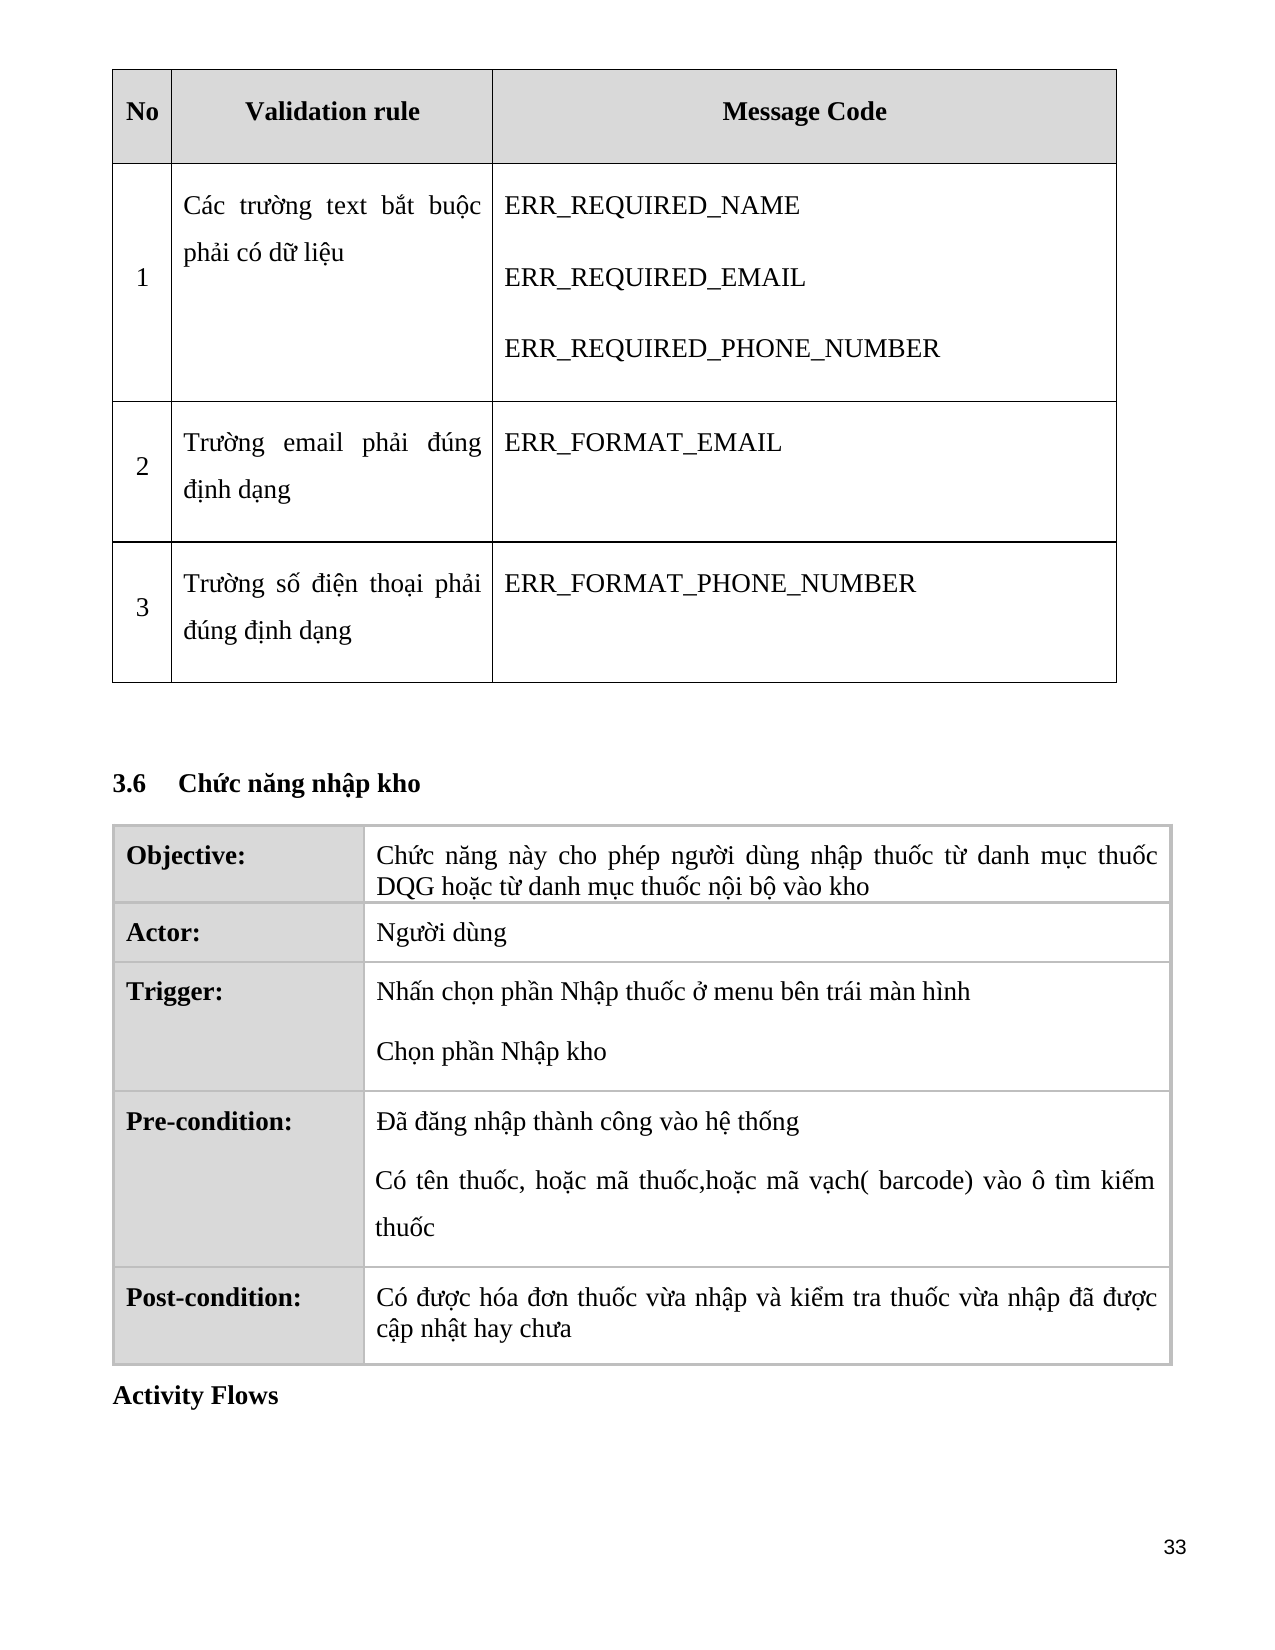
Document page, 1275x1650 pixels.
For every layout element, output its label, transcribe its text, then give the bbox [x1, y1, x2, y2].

table_header No [113, 70, 171, 163]
table_cell Post-condition: [115, 1268, 363, 1363]
table_cell ERR_FORMAT_PHONE_NUMBER [493, 543, 1116, 682]
table_cell Actor: [115, 904, 363, 961]
table_cell Người dùng [365, 904, 1169, 961]
table_cell 2 [113, 402, 171, 541]
table_cell Pre-condition: [115, 1092, 363, 1266]
table_header Chức năng này cho phép người dùng nhập thuốc từ danh mục thuốc DQG hoặc từ danh mục thuốc nội bộ vào kho [365, 827, 1169, 901]
table_cell Có được hóa đơn thuốc vừa nhập và kiểm tra thuốc vừa nhập đã được cập nhật hay chưa [365, 1268, 1169, 1363]
table_cell Trigger: [115, 963, 363, 1090]
table_cell Nhấn chọn phần Nhập thuốc ở menu bên trái màn hình Chọn phần Nhập kho [365, 963, 1169, 1090]
table_cell Trường email phải đúng định dạng [172, 402, 492, 541]
table_cell 3 [113, 543, 171, 682]
table_header Objective: [115, 827, 363, 901]
text Activity Flows [112, 1379, 1186, 1410]
table_cell 1 [113, 164, 171, 401]
table_cell Trường số điện thoại phải đúng định dạng [172, 543, 492, 682]
table_cell ERR_FORMAT_EMAIL [493, 402, 1116, 541]
table_cell ERR_REQUIRED_NAME ERR_REQUIRED_EMAIL ERR_REQUIRED_PHONE_NUMBER [493, 164, 1116, 401]
table_header Validation rule [172, 70, 492, 163]
table_cell Các trường text bắt buộc phải có dữ liệu [172, 164, 492, 401]
table_cell Đã đăng nhập thành công vào hệ thống Có tên thuốc, hoặc mã thuốc,hoặc mã vạch( barcode) vào ô tìm kiếm thuốc [365, 1092, 1169, 1266]
subtitle Chức năng nhập kho [112, 767, 1186, 798]
table_header Message Code [493, 70, 1116, 163]
